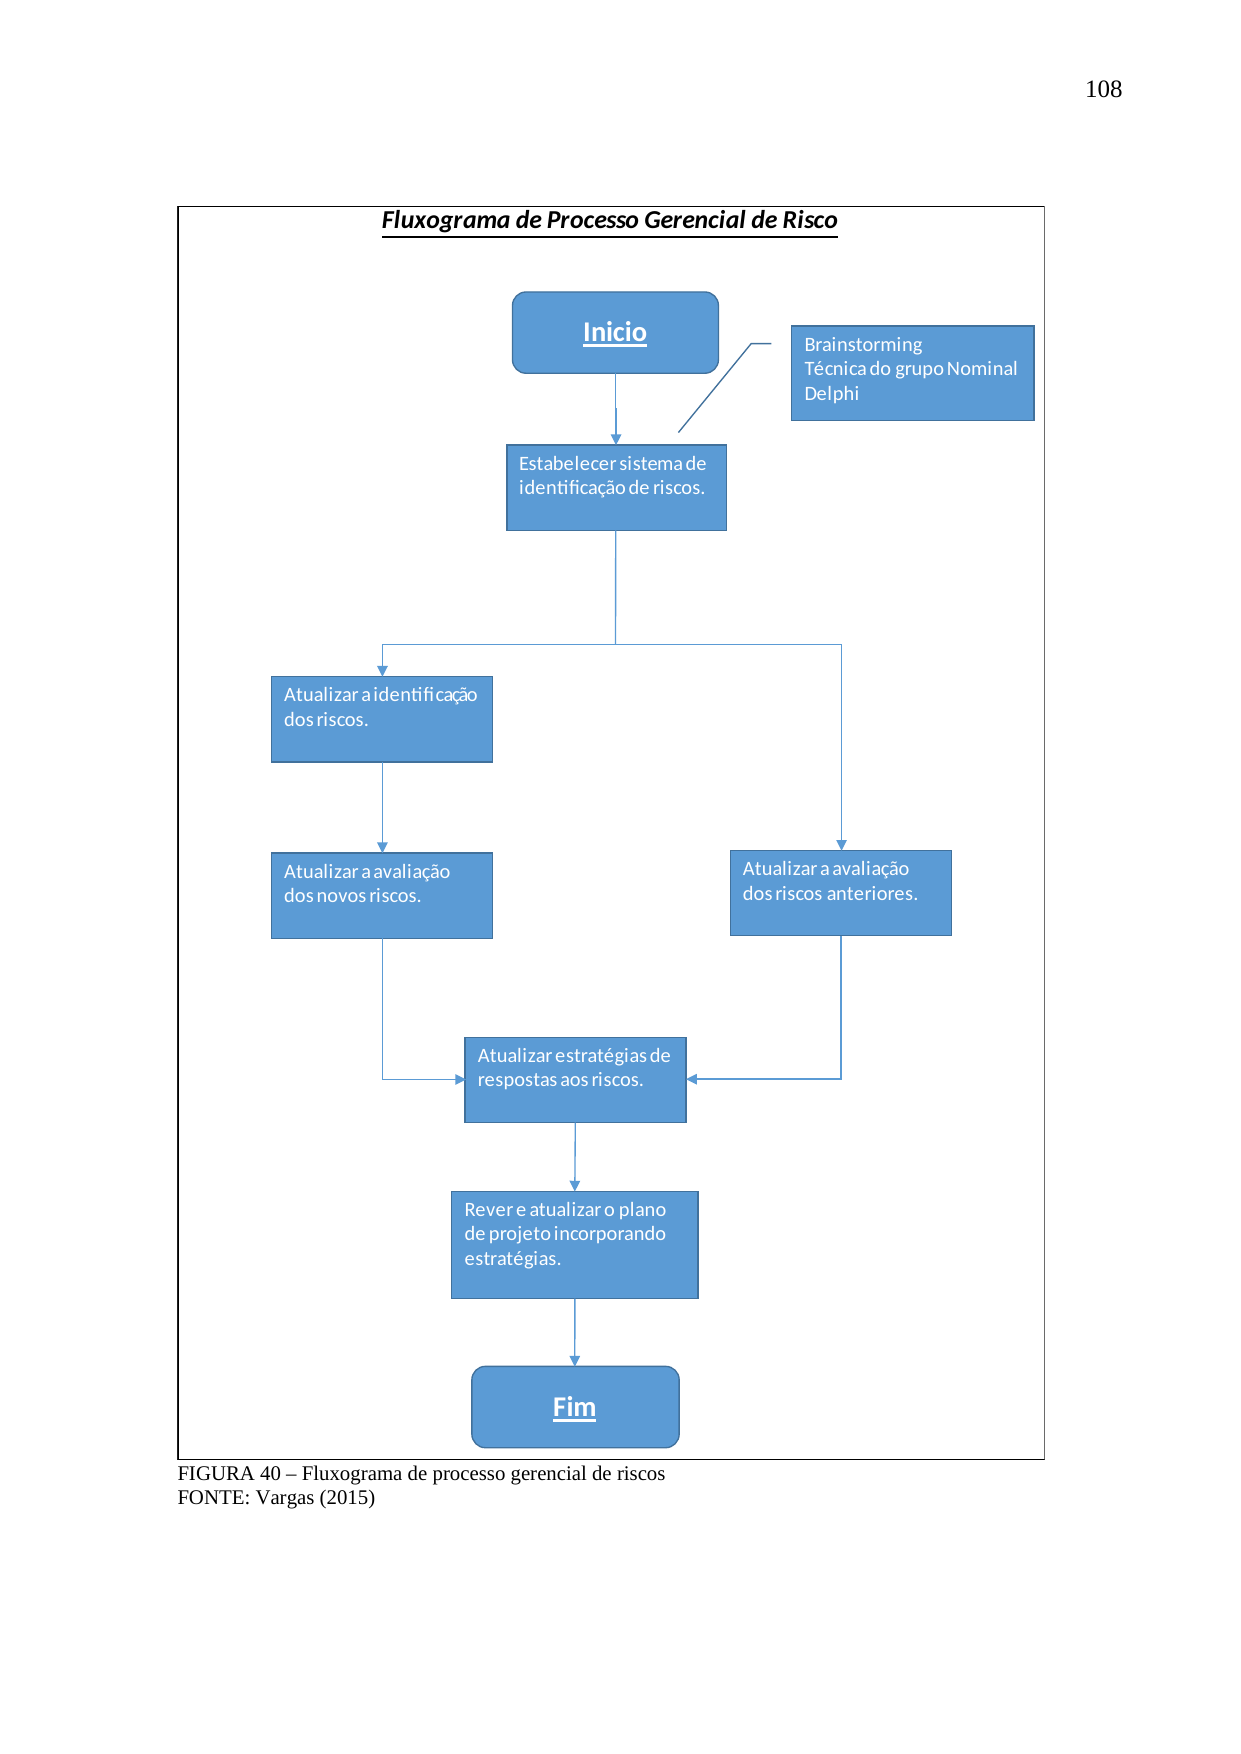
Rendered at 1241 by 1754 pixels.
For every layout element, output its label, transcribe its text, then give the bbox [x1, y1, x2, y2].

text FIGURA 40 – Fluxograma de processo gerencial de riscos [177, 1461, 1122, 1484]
text FONTE: Vargas (2015) [177, 1484, 1122, 1509]
